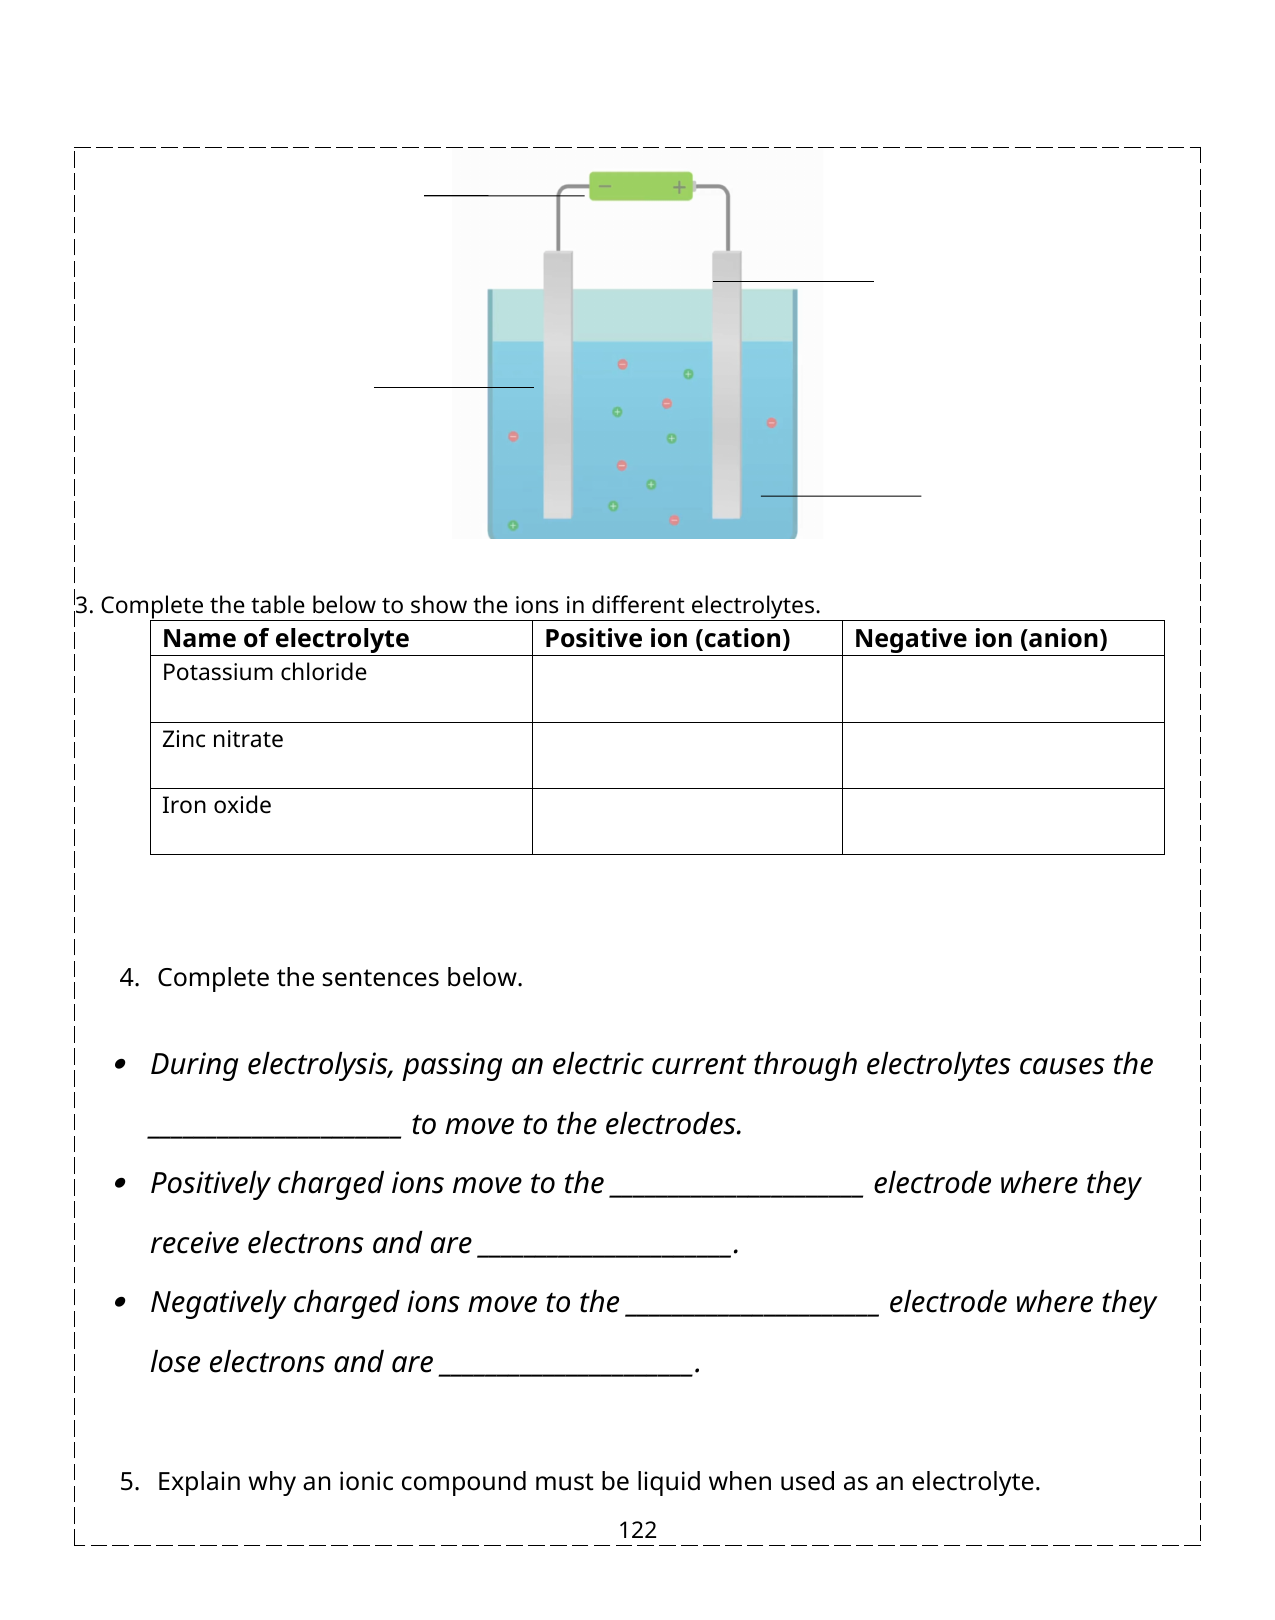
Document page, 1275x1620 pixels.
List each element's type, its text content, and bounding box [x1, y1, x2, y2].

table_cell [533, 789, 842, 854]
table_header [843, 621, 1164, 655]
picture [451, 147, 824, 539]
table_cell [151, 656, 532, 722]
list Complete the sentences below. [119, 959, 1200, 993]
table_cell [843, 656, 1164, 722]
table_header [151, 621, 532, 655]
list Explain why an ionic compound must be liquid when used as an electrolyte. [119, 1464, 1200, 1498]
list Positively charged ions move to the ______________________ electrode where they receive electrons and are ______________________. [112, 1163, 1200, 1262]
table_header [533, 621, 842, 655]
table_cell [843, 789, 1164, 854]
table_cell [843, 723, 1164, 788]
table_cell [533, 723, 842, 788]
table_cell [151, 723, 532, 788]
text 3. Complete the table below to show the ions in different electrolytes. [75, 589, 1200, 620]
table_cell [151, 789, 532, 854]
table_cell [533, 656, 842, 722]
list Negatively charged ions move to the ______________________ electrode where they lose electrons and are ______________________. [112, 1282, 1200, 1381]
list During electrolysis, passing an electric current through electrolytes causes the ______________________ to move to the electrodes. [112, 1044, 1200, 1143]
